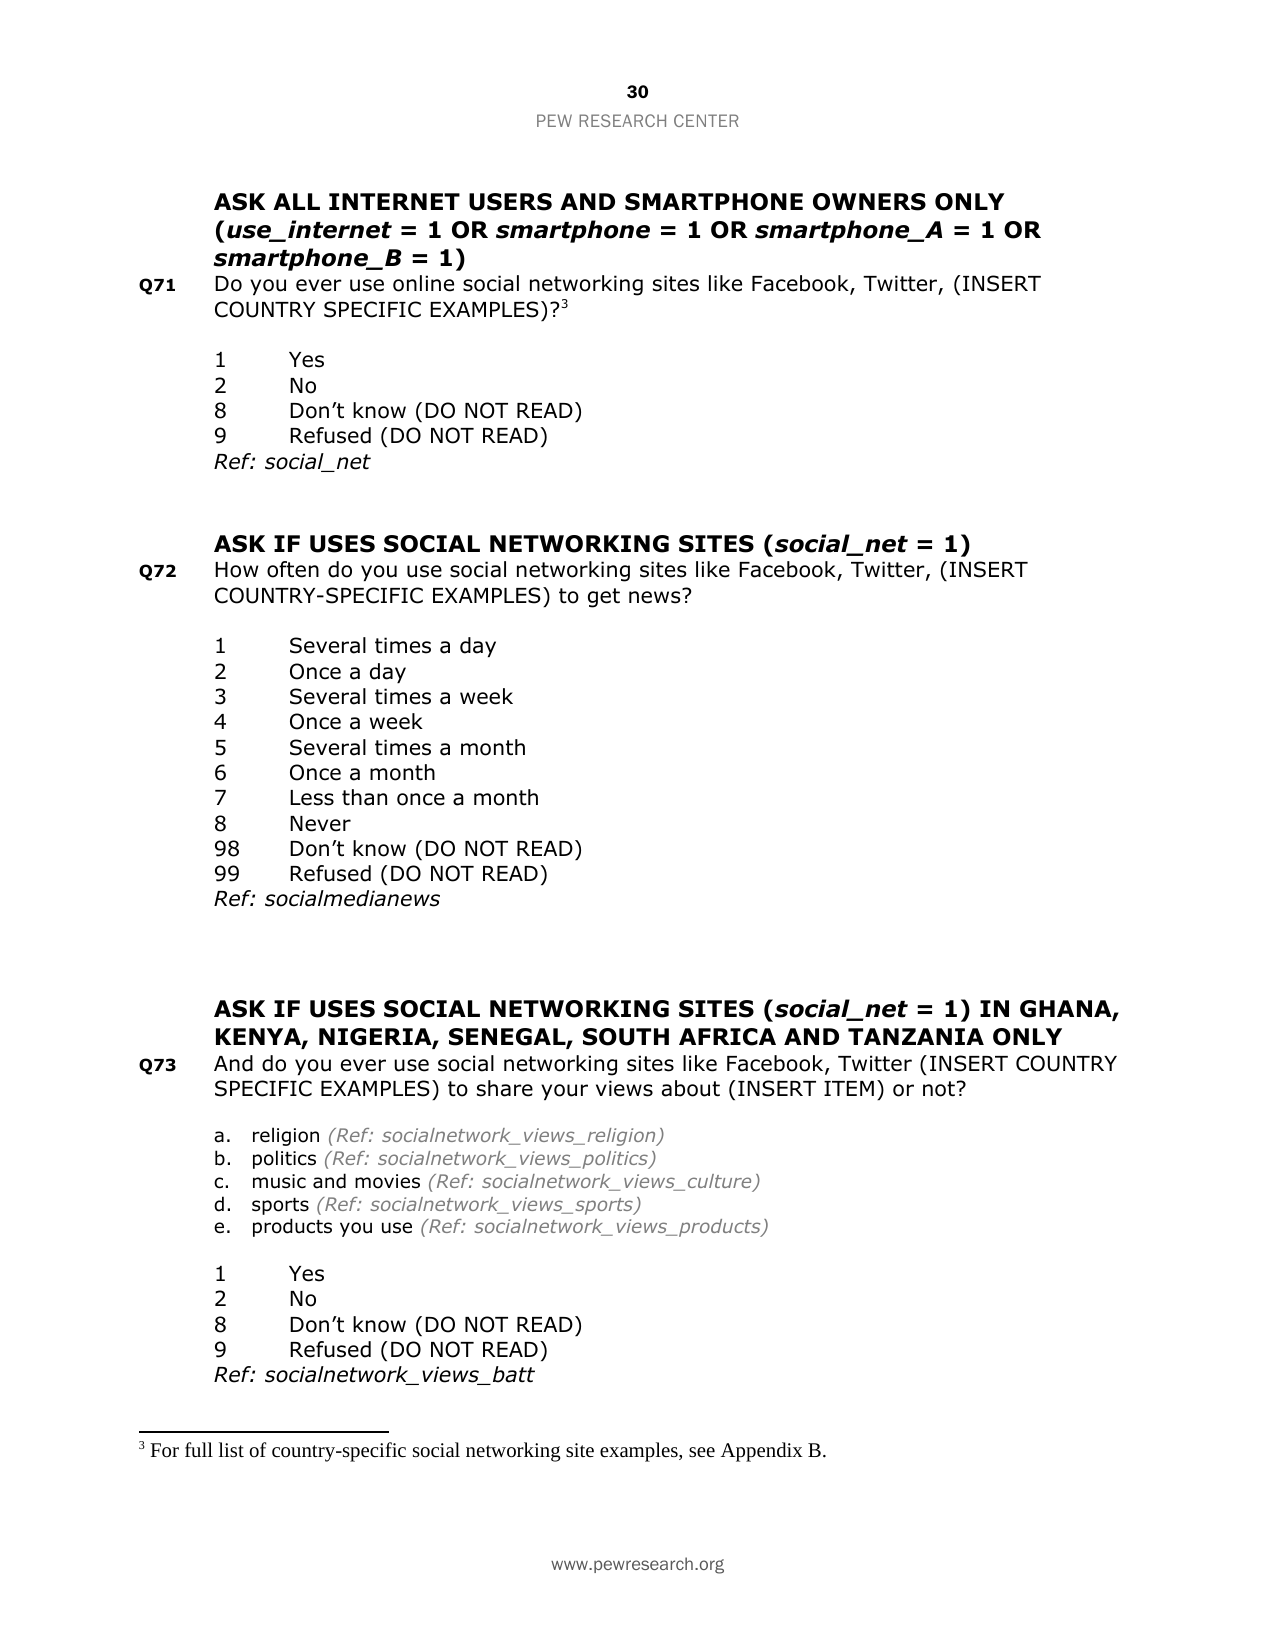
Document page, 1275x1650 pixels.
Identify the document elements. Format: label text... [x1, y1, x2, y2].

list Several times a week [214, 683, 1136, 709]
text ASK ALL INTERNET USERS AND SMARTPHONE OWNERS ONLY (use_internet = 1 OR smartphone = 1 OR smartphone_A = 1 OR smartphone_B = 1) [214, 187, 1136, 271]
text 8 Don’t know (DO NOT READ) [214, 397, 1136, 423]
text Q71 Do you ever use online social networking sites like Facebook, Twitter, (INSERT COUNTRY SPECIFIC EXAMPLES)? [139, 271, 1136, 322]
text 2 No [214, 1286, 1136, 1311]
text Q73 And do you ever use social networking sites like Facebook, Twitter (INSERT COUNTRY SPECIFIC EXAMPLES) to share your views about (INSERT ITEM) or not? [139, 1050, 1136, 1101]
text 8 Don’t know (DO NOT READ) [214, 1311, 1136, 1337]
list Once a week [214, 709, 1136, 734]
text a. religion (Ref: socialnetwork_views_religion) [214, 1124, 1136, 1147]
list Refused (DO NOT READ) [214, 861, 1136, 886]
text 2 No [214, 372, 1136, 397]
list Once a day [214, 658, 1136, 683]
list Several times a month [214, 734, 1136, 759]
text Ref: socialmedianews [214, 886, 1136, 911]
text 1 Yes [214, 1261, 1136, 1286]
text c. music and movies (Ref: socialnetwork_views_culture) [214, 1169, 1136, 1192]
text 9 Refused (DO NOT READ) [214, 1337, 1136, 1362]
text e. products you use (Ref: socialnetwork_views_products) [214, 1215, 1136, 1238]
text Ref: social_net [214, 448, 1136, 473]
list Several times a day [214, 633, 1136, 658]
text 1 Yes [214, 347, 1136, 372]
list Never [214, 810, 1136, 835]
text ASK IF USES SOCIAL NETWORKING SITES (social_net = 1) IN GHANA, KENYA, NIGERIA, SENEGAL, SOUTH AFRICA AND TANZANIA ONLY [214, 995, 1136, 1050]
text Ref: socialnetwork_views_batt [214, 1362, 1136, 1387]
text b. politics (Ref: socialnetwork_views_politics) [214, 1147, 1136, 1169]
list Don’t know (DO NOT READ) [214, 835, 1136, 861]
text 9 Refused (DO NOT READ) [214, 423, 1136, 448]
text ASK IF USES SOCIAL NETWORKING SITES (social_net = 1) [214, 529, 1136, 557]
text Q72 How often do you use social networking sites like Facebook, Twitter, (INSERT COUNTRY-SPECIFIC EXAMPLES) to get news? [139, 557, 1136, 607]
text d. sports (Ref: socialnetwork_views_sports) [214, 1192, 1136, 1215]
list Once a month [214, 759, 1136, 785]
list Less than once a month [214, 785, 1136, 810]
